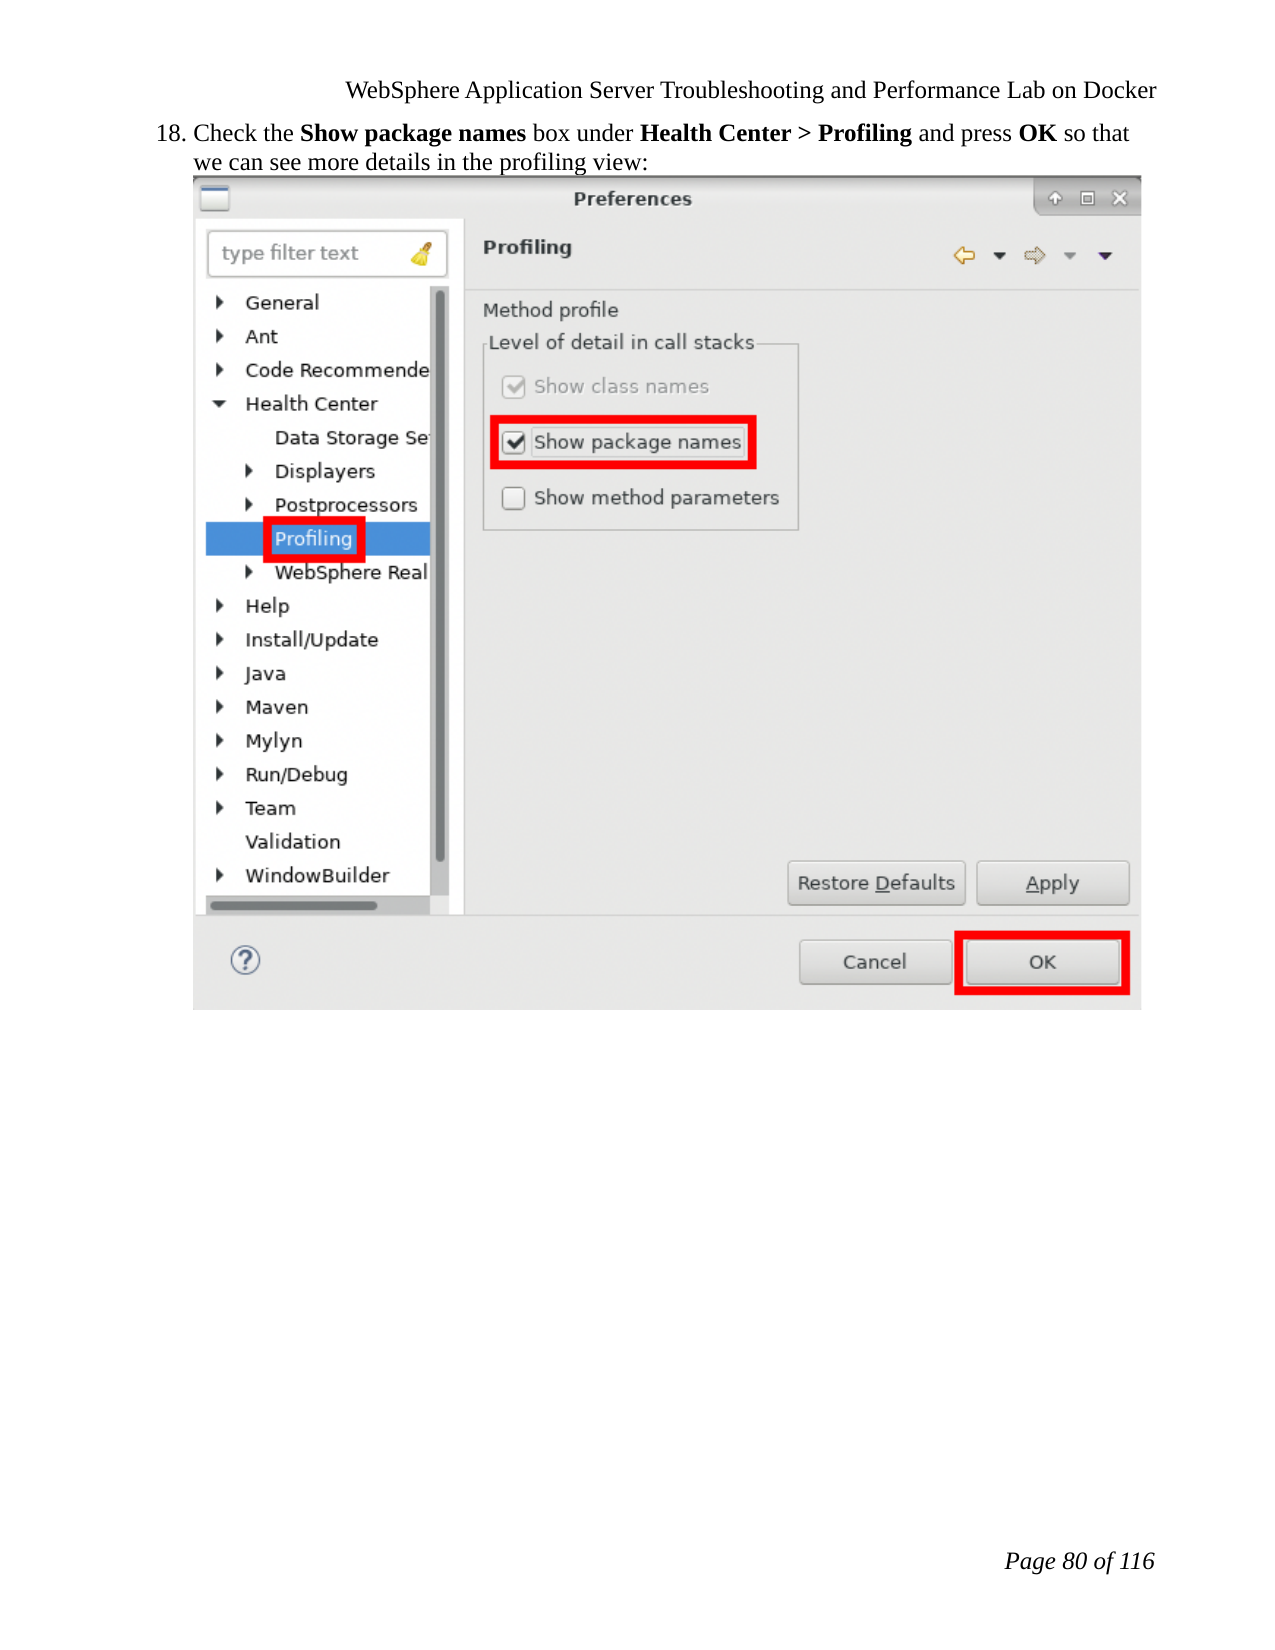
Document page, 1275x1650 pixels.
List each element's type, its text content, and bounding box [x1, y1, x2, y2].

picture [193, 175, 1142, 1010]
